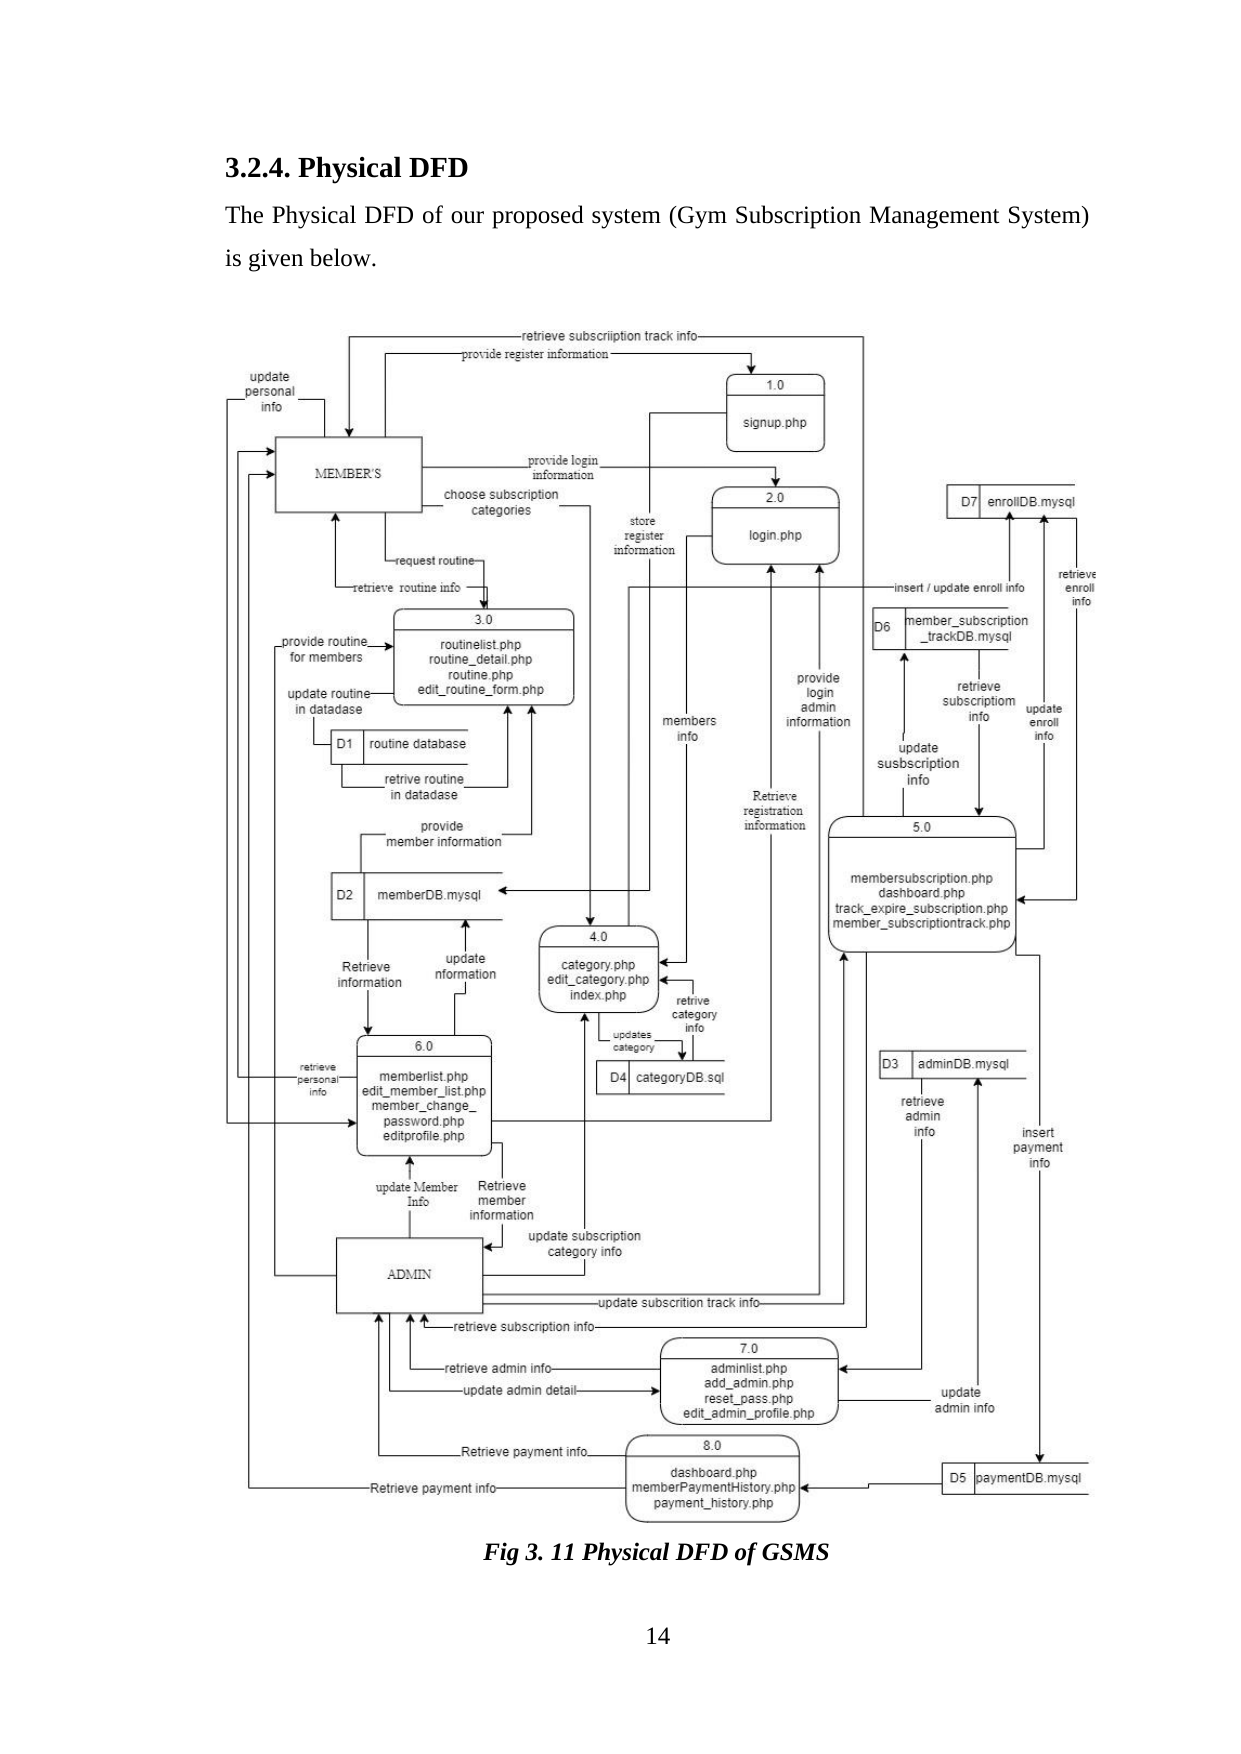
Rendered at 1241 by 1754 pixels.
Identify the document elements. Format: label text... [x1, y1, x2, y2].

text The Physical DFD of our proposed system (Gym Subscription Management System) is given below. [225, 200, 1090, 272]
subtitle 3.2.4. Physical DFD [225, 150, 1090, 183]
picture [225, 329, 1096, 1523]
text Fig 3. 11 Physical DFD of GSMS [225, 1537, 1090, 1565]
